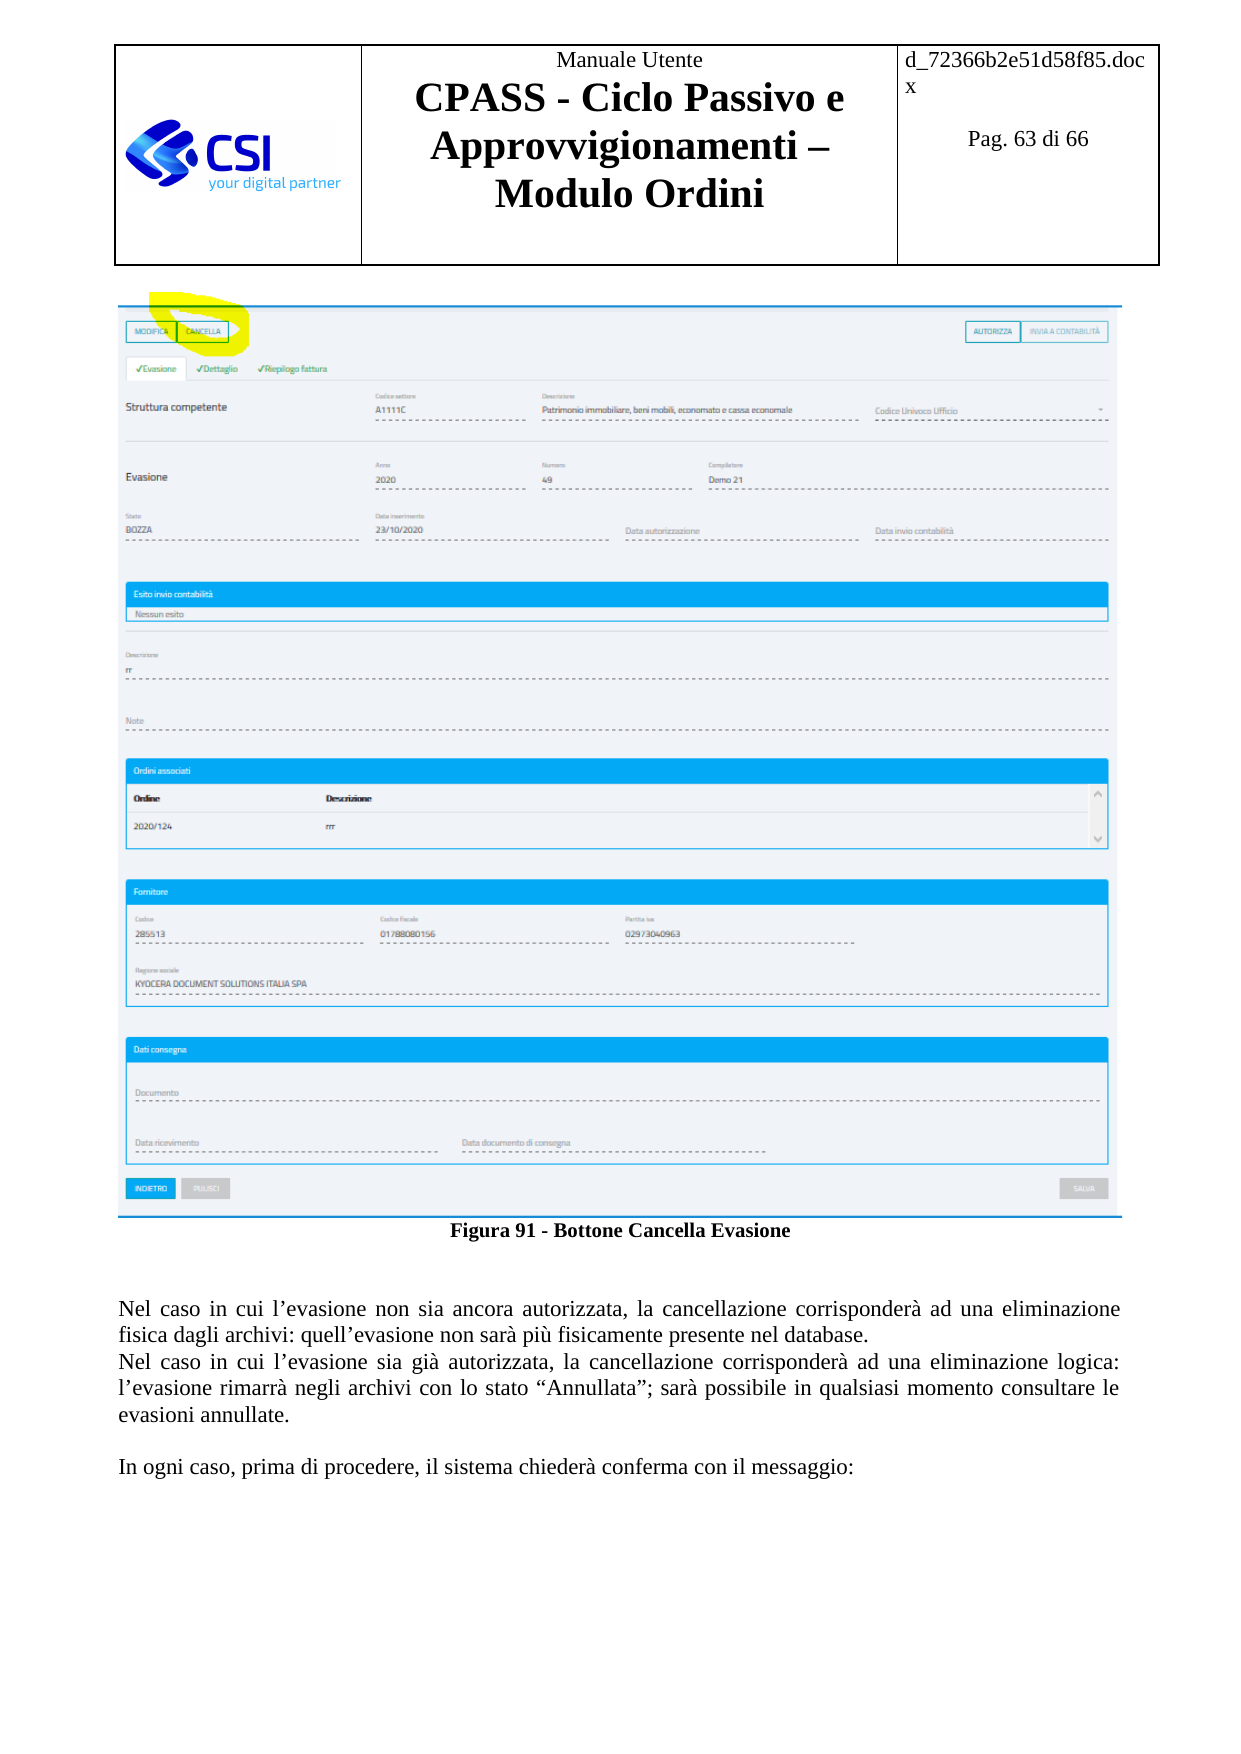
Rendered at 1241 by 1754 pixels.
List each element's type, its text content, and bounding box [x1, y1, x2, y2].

picture [124, 119, 342, 192]
text Figura 91 - Bottone Cancella Evasione [118, 1218, 1122, 1242]
picture [118, 292, 1123, 1218]
text Nel caso in cui l’evasione non sia ancora autorizzata, la cancellazione corrisponderà ad una eliminazione fisica dagli archivi: quell’evasione non sarà più fisicamente presente nel database. [118, 1295, 1122, 1348]
text In ogni caso, prima di procedere, il sistema chiederà conferma con il messaggio: [118, 1453, 1122, 1480]
text Nel caso in cui l’evasione sia già autorizzata, la cancellazione corrisponderà ad una eliminazione logica: l’evasione rimarrà negli archivi con lo stato “Annullata”; sarà possibile in qualsiasi momento consultare le evasioni annullate. [118, 1348, 1122, 1427]
